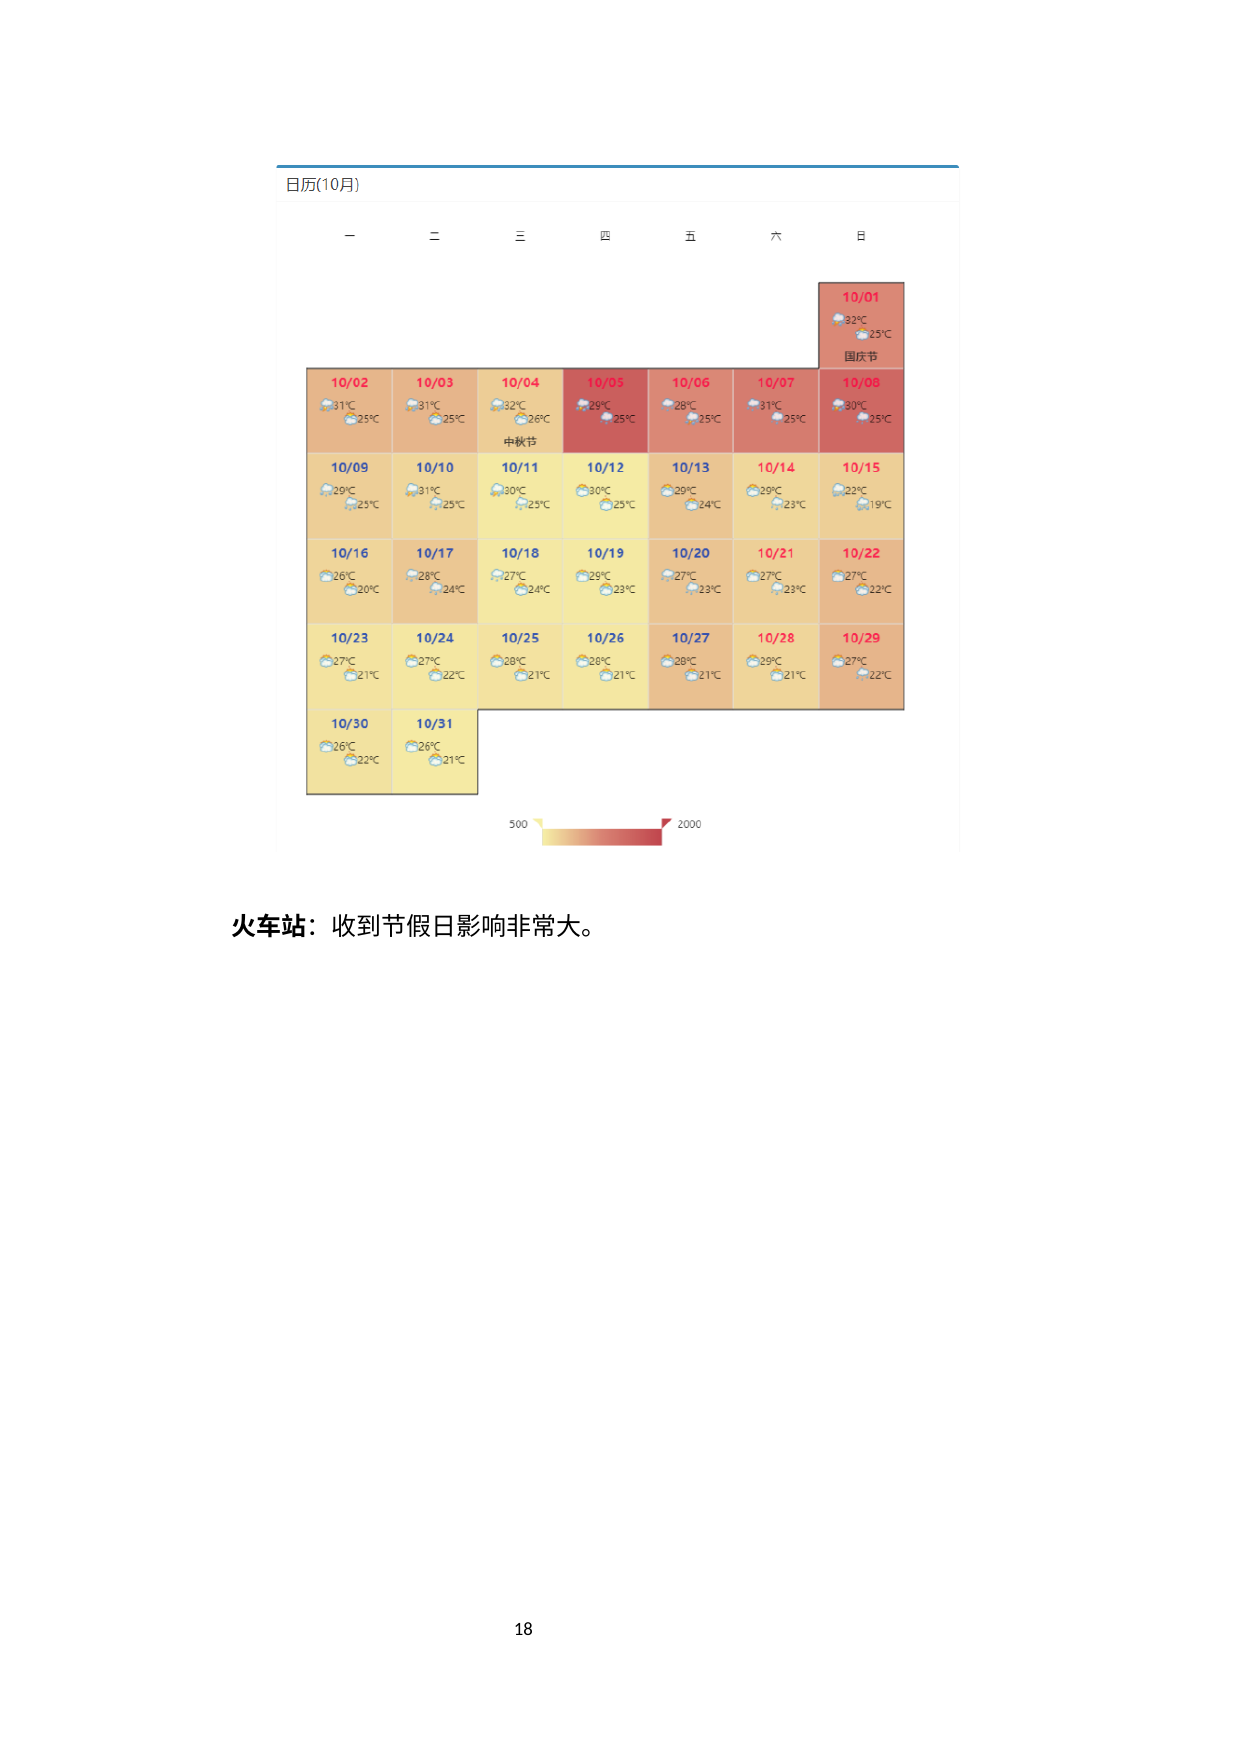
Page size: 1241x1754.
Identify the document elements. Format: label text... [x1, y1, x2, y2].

text 火车站：收到节假日影响非常大。 [187, 892, 1053, 957]
picture [267, 162, 974, 852]
